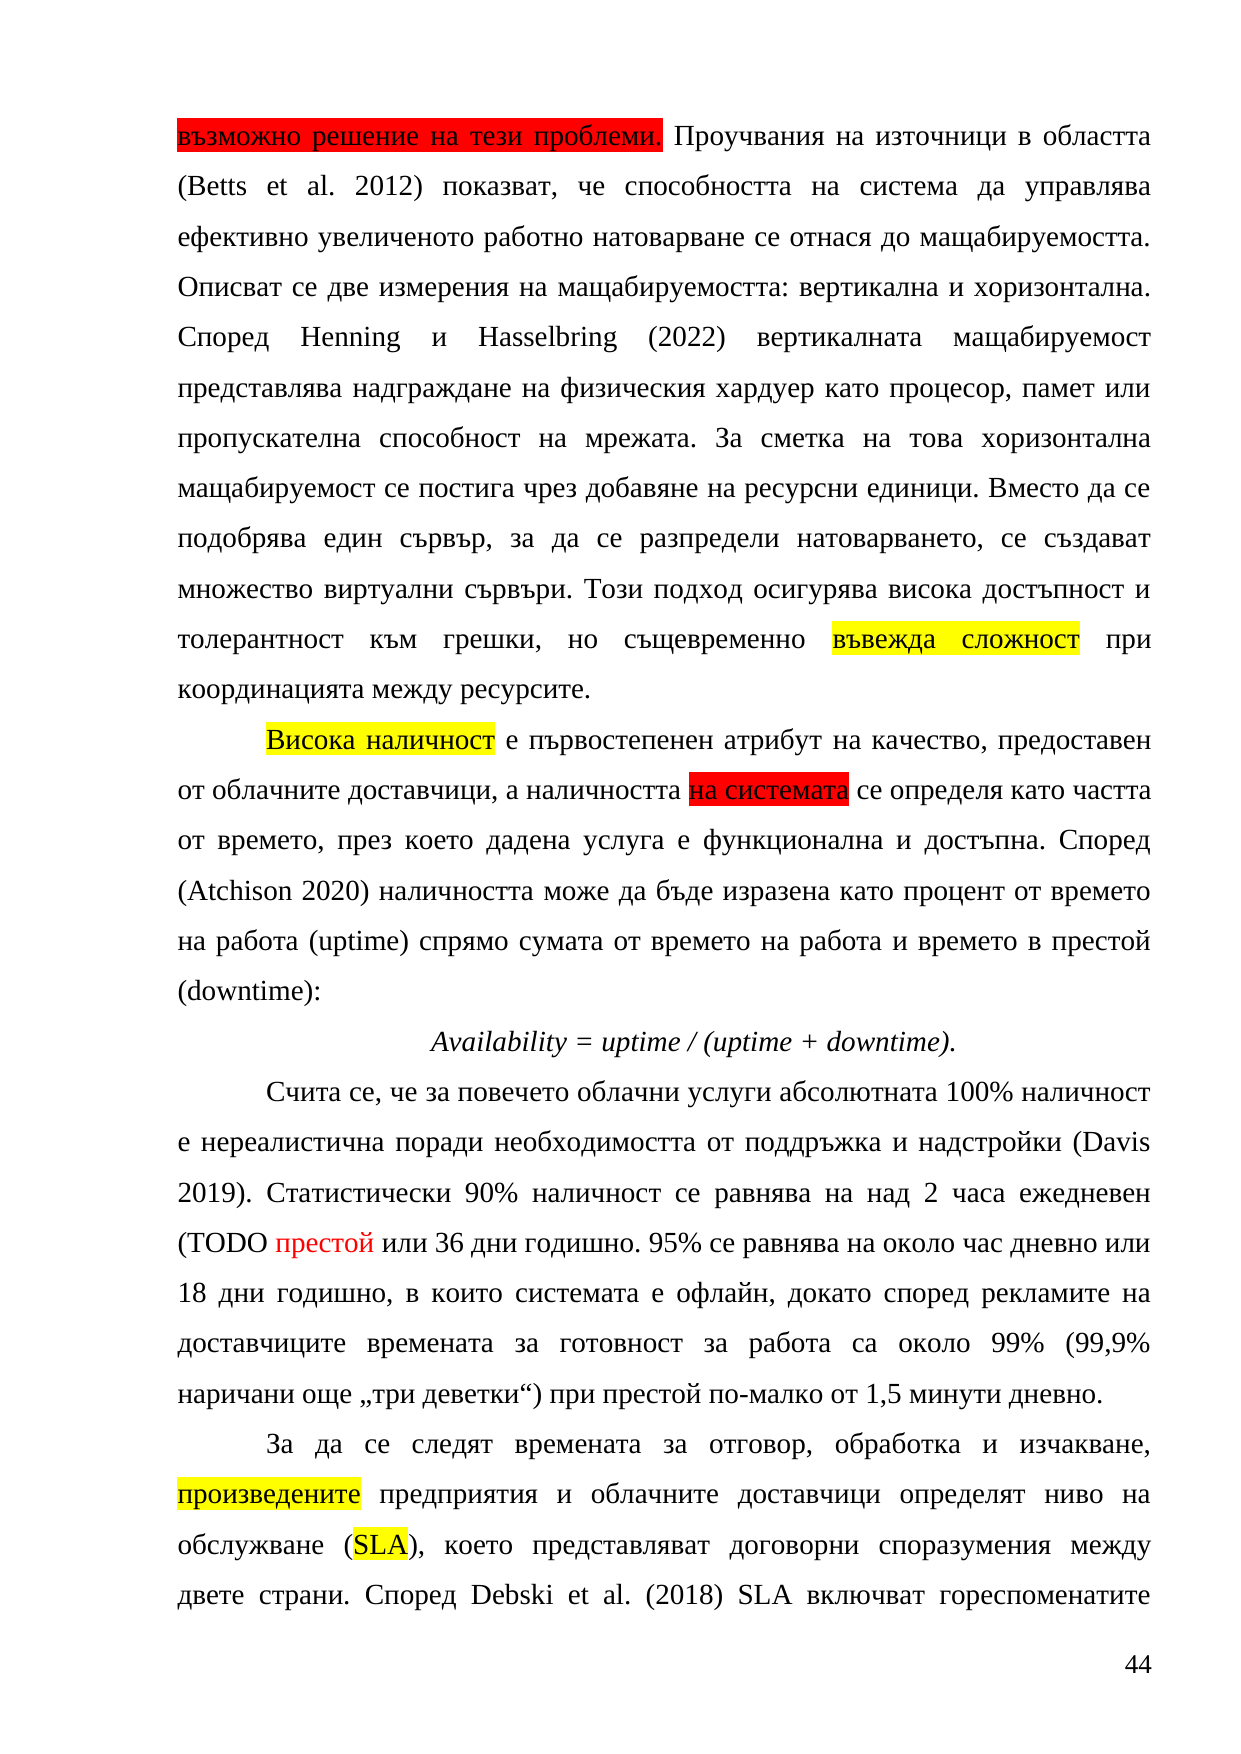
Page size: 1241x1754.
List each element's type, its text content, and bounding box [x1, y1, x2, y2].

text Availability = uptime / (uptime + downtime). [177, 1024, 1152, 1057]
text Счита се, че за повечето облачни услуги абсолютната 100% наличност е нереалистична поради необходимостта от поддръжка и надстройки (Davis 2019). Статистически 90% наличност се равнява на над 2 часа ежедневен (TODO престой или 36 дни годишно. 95% се равнява на около час дневно или 18 дни годишно, в които системата е офлайн, докато според рекламите на доставчиците времената за готовност за работа са около 99% (99,9% наричани още „три деветки“) при престой по-малко от 1,5 минути дневно. [177, 1074, 1152, 1409]
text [177, 118, 1152, 705]
text Висока наличност е първостепенен атрибут на качество, предоставен от облачните доставчици, а наличността на системата се определя като частта от времето, през което дадена услуга е функционална и достъпна. Според (Atchison 2020) наличността може да бъде изразена като процент от времето на работа (uptime) спрямо сумата от времето на работа и времето в престой (downtime): [177, 722, 1152, 1007]
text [177, 1426, 1152, 1611]
